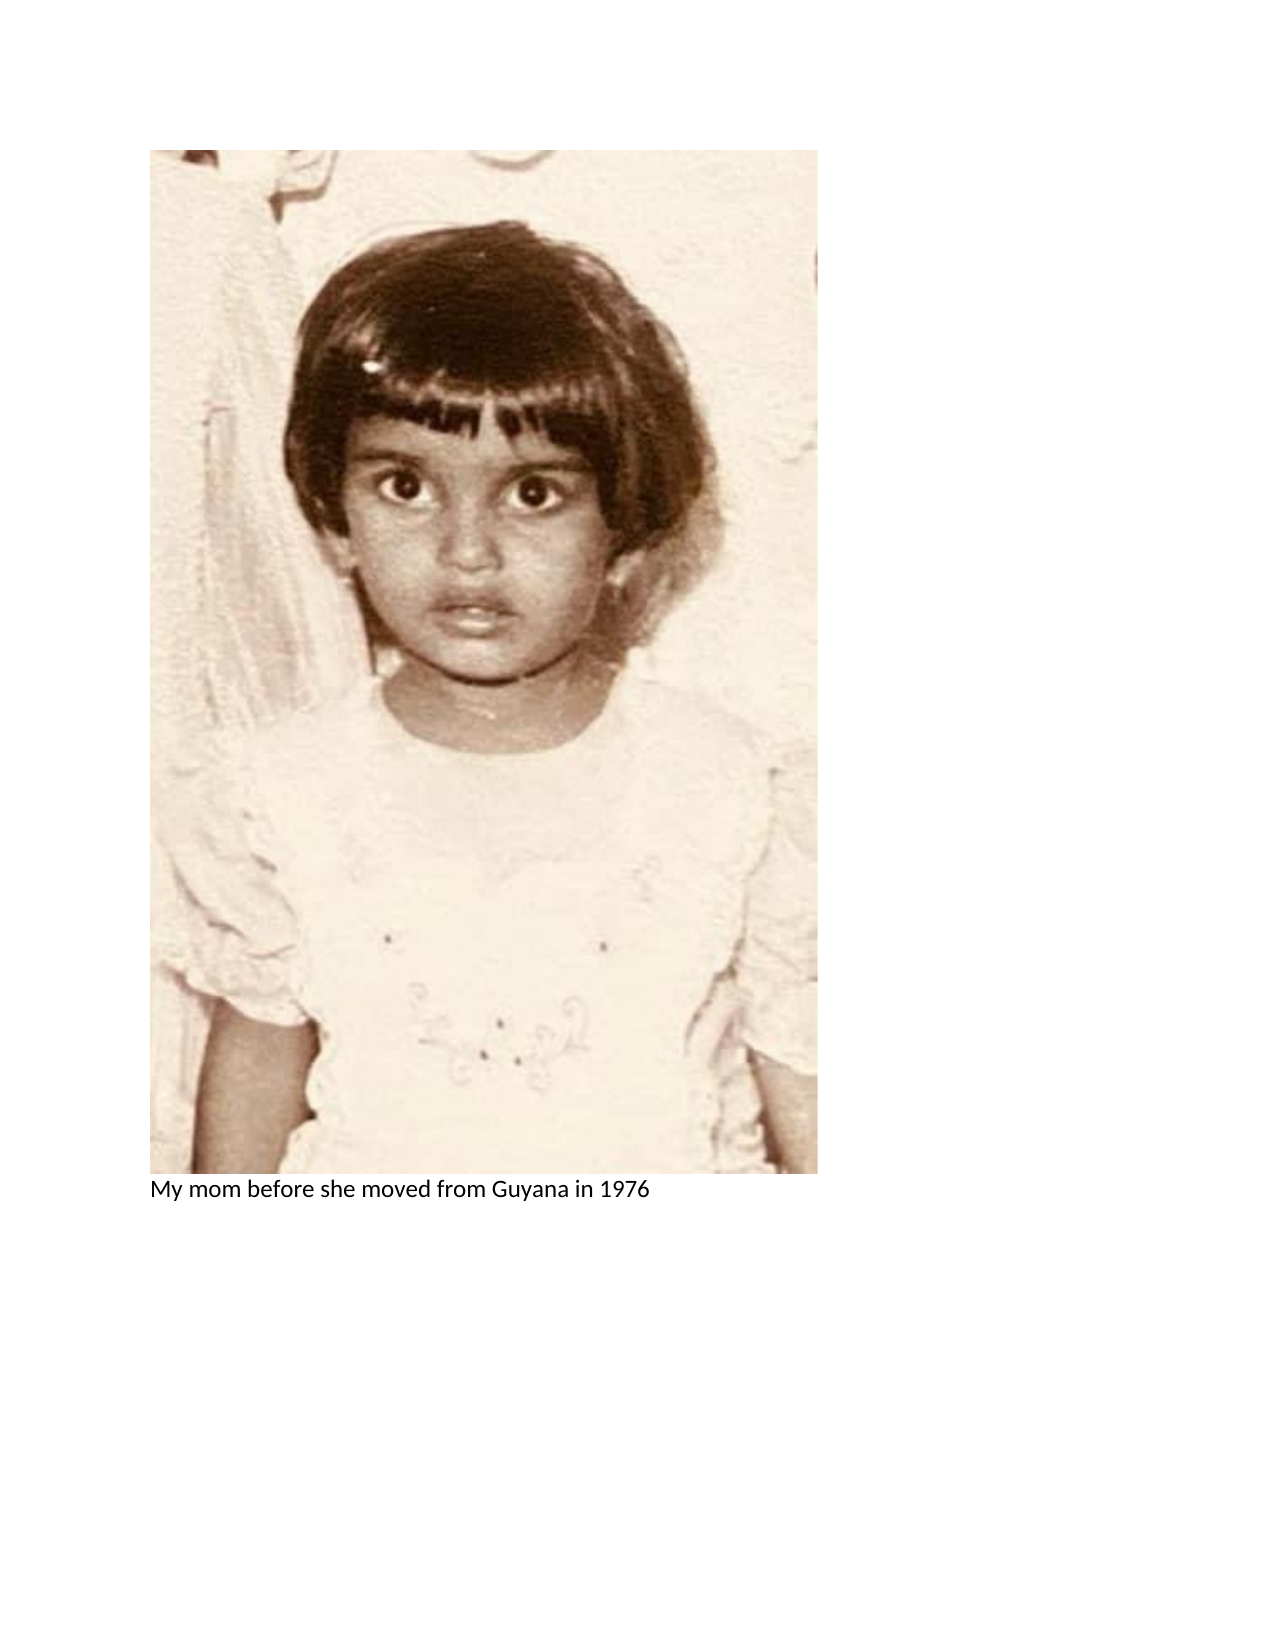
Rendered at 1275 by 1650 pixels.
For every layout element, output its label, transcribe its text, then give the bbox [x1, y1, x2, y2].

text My mom before she moved from Guyana in 1976 [150, 1173, 1125, 1204]
picture [150, 150, 818, 1174]
